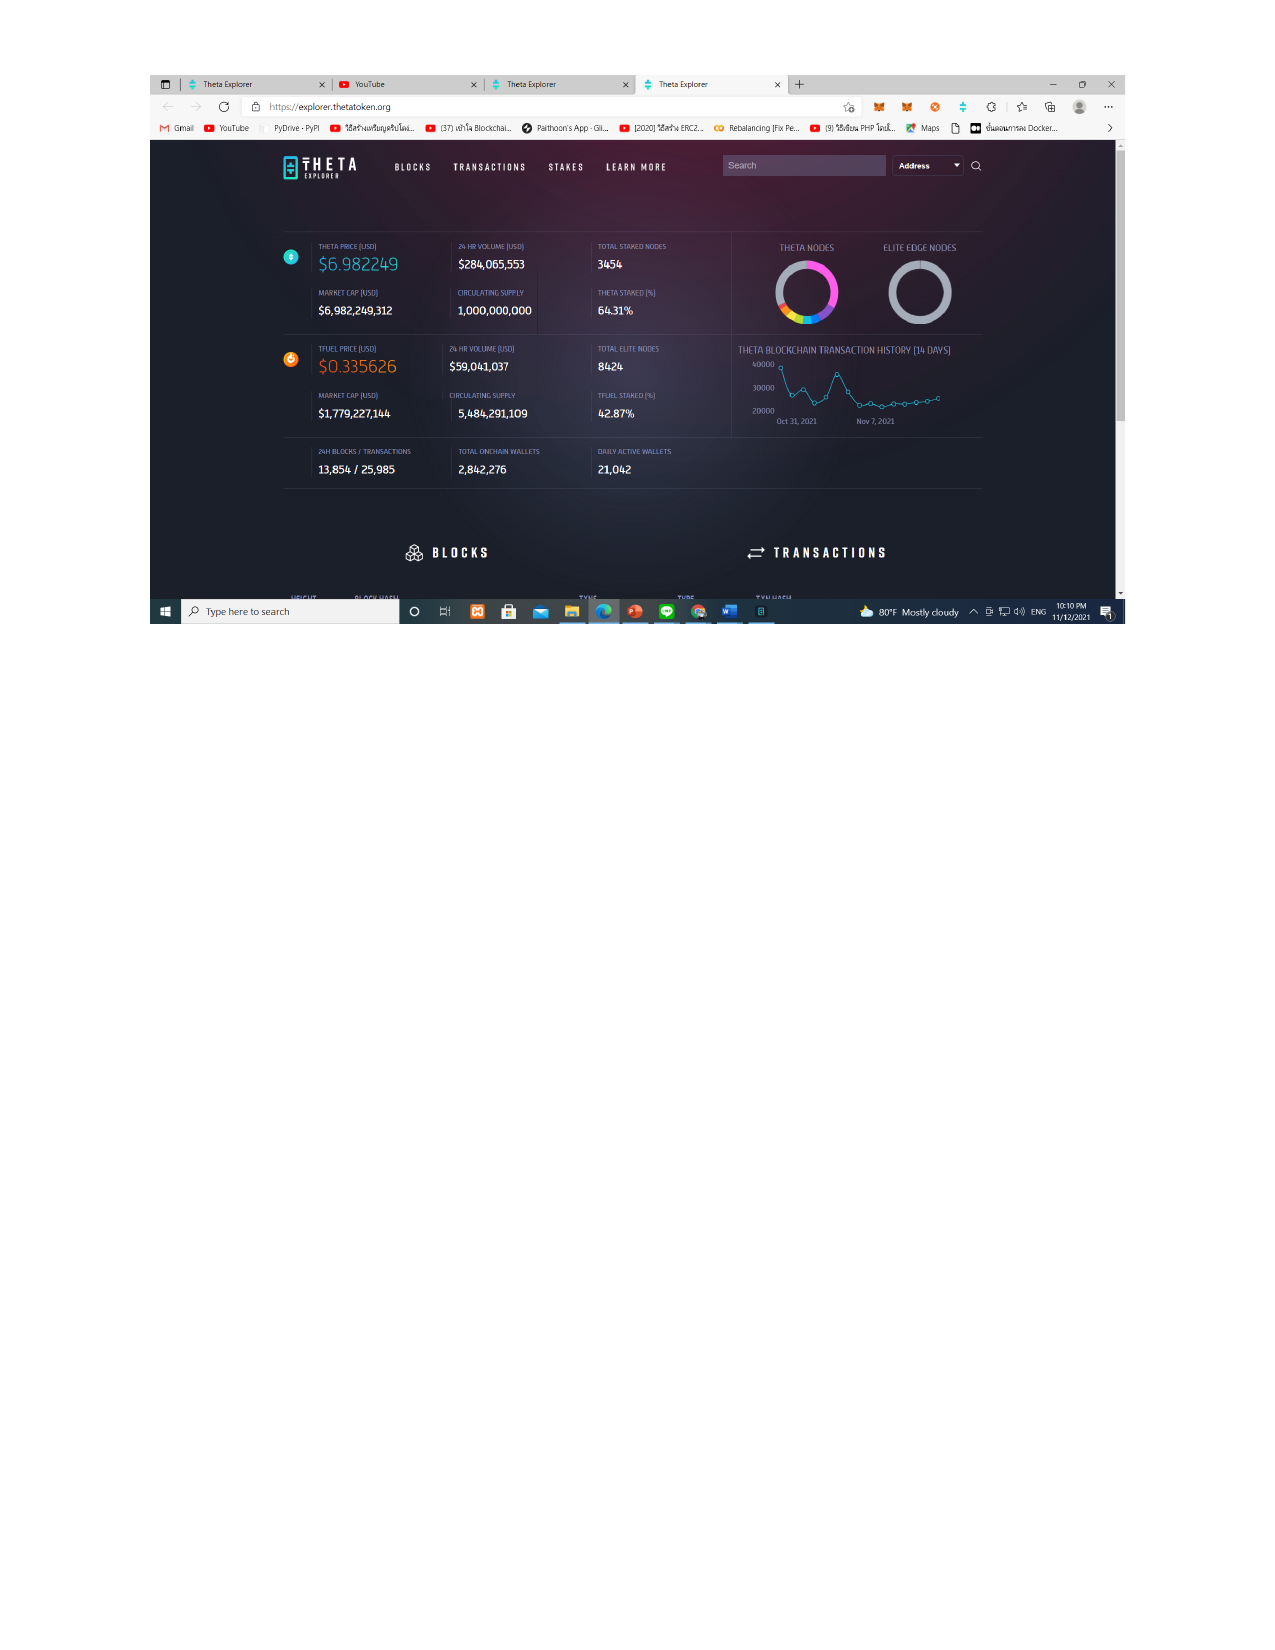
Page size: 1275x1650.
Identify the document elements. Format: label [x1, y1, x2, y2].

picture [150, 75, 1125, 624]
